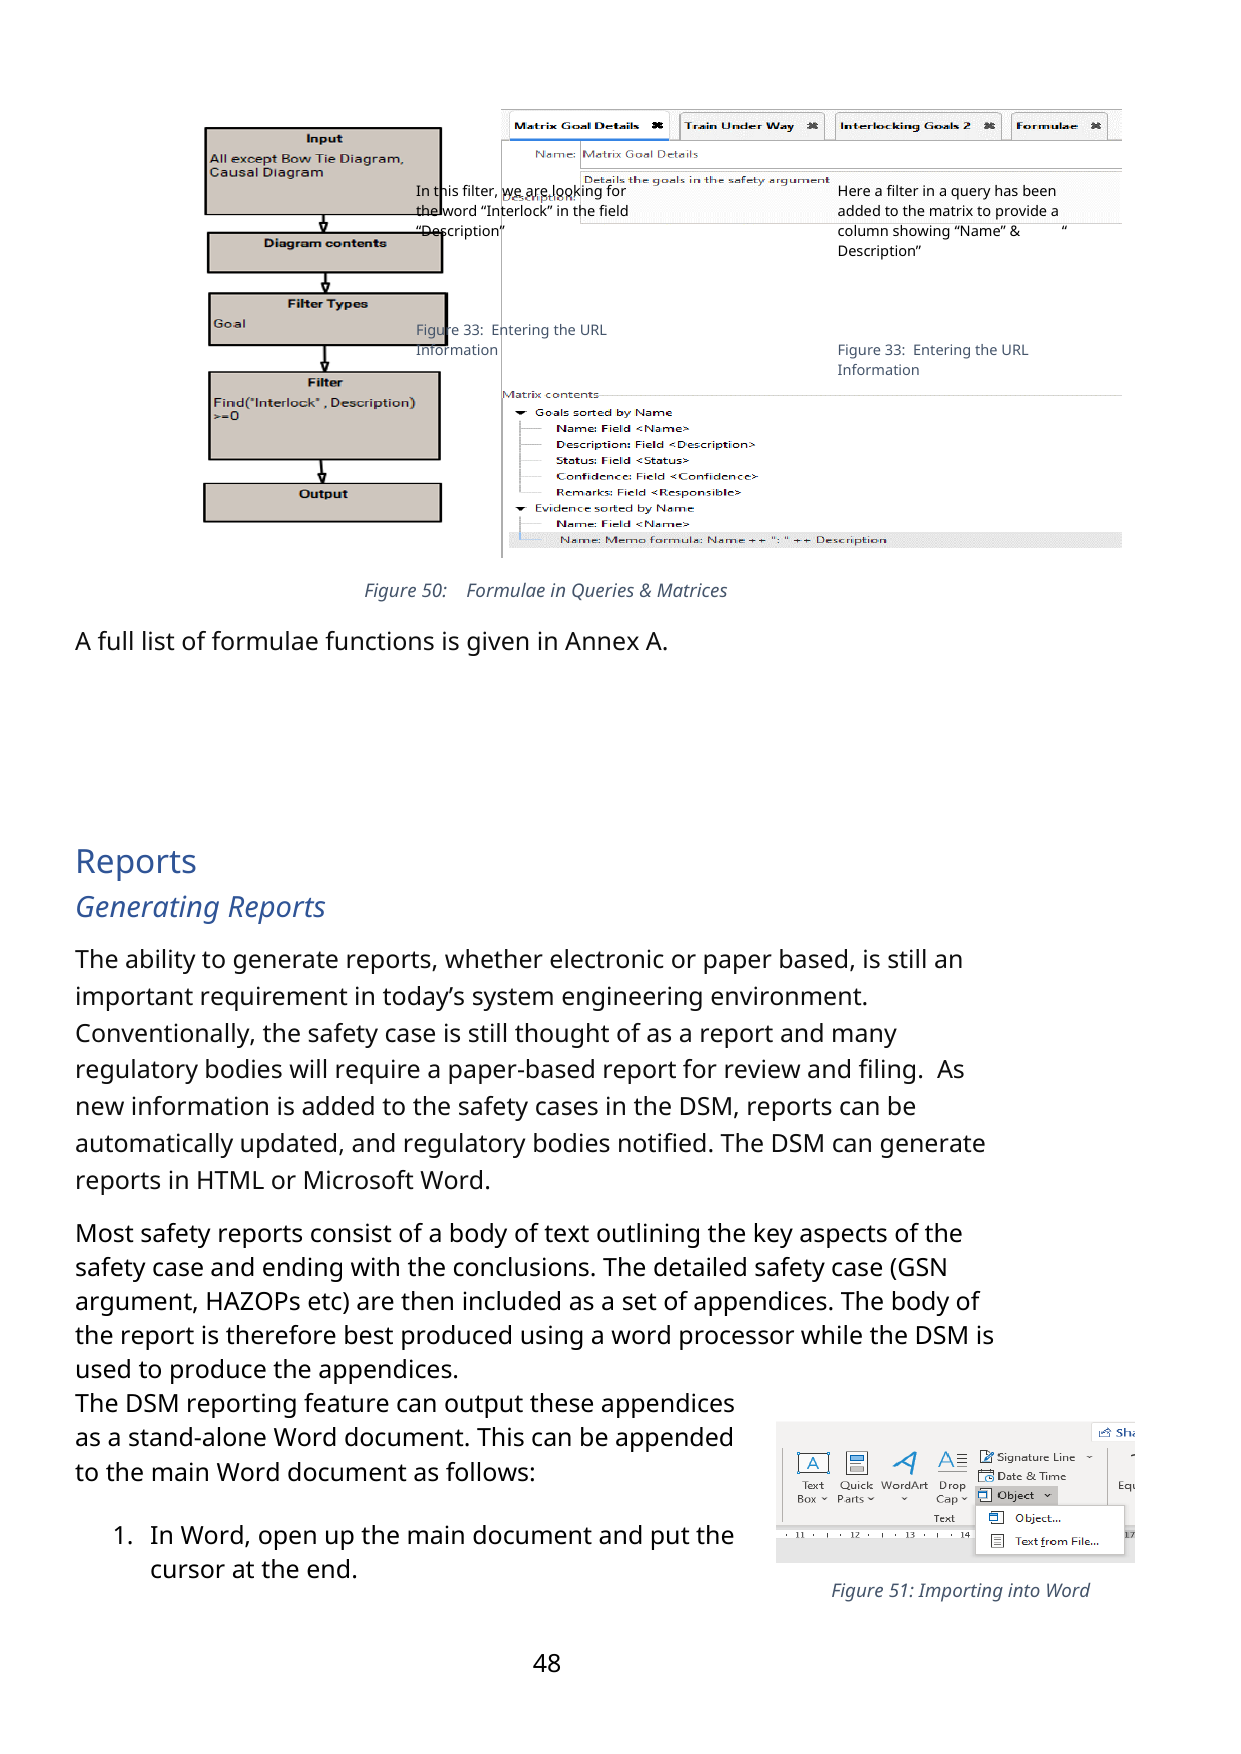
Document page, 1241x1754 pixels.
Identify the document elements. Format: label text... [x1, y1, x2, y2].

subtitle Reports [75, 837, 1005, 883]
picture [770, 1416, 1151, 1570]
text Most safety reports consist of a body of text outlining the key aspects of the safety case and ending with the conclusions. The detailed safety case (GSN argument, HAZOPs etc) are then included as a set of appendices. The body of the report is therefore best produced using a word processor while the DSM is used to produce the appendices. [75, 1216, 1019, 1386]
list In Word, open up the main document and put the cursor at the end. [112, 1517, 1019, 1586]
text Figure 51: Formulae in Queries & Matrices [75, 577, 1019, 603]
text The ability to generate reports, whether electronic or paper based, is still an important requirement in today’s system engineering environment. Conventionally, the safety case is still thought of as a report and many regulatory bodies will require a paper-based report for review and filing. As new information is added to the safety cases in the DSM, reports can be automatically updated, and regulatory bodies notified. The DSM can generate reports in HTML or Microsoft Word. [75, 942, 1019, 1196]
text A full list of formulae functions is given in Annex A. [75, 624, 1019, 658]
text The DSM reporting feature can output these appendices as a stand-alone Word document. This can be appended to the main Word document as follows: [75, 1386, 1019, 1488]
subtitle Generating Reports [75, 886, 1019, 926]
picture [93, 107, 1122, 558]
